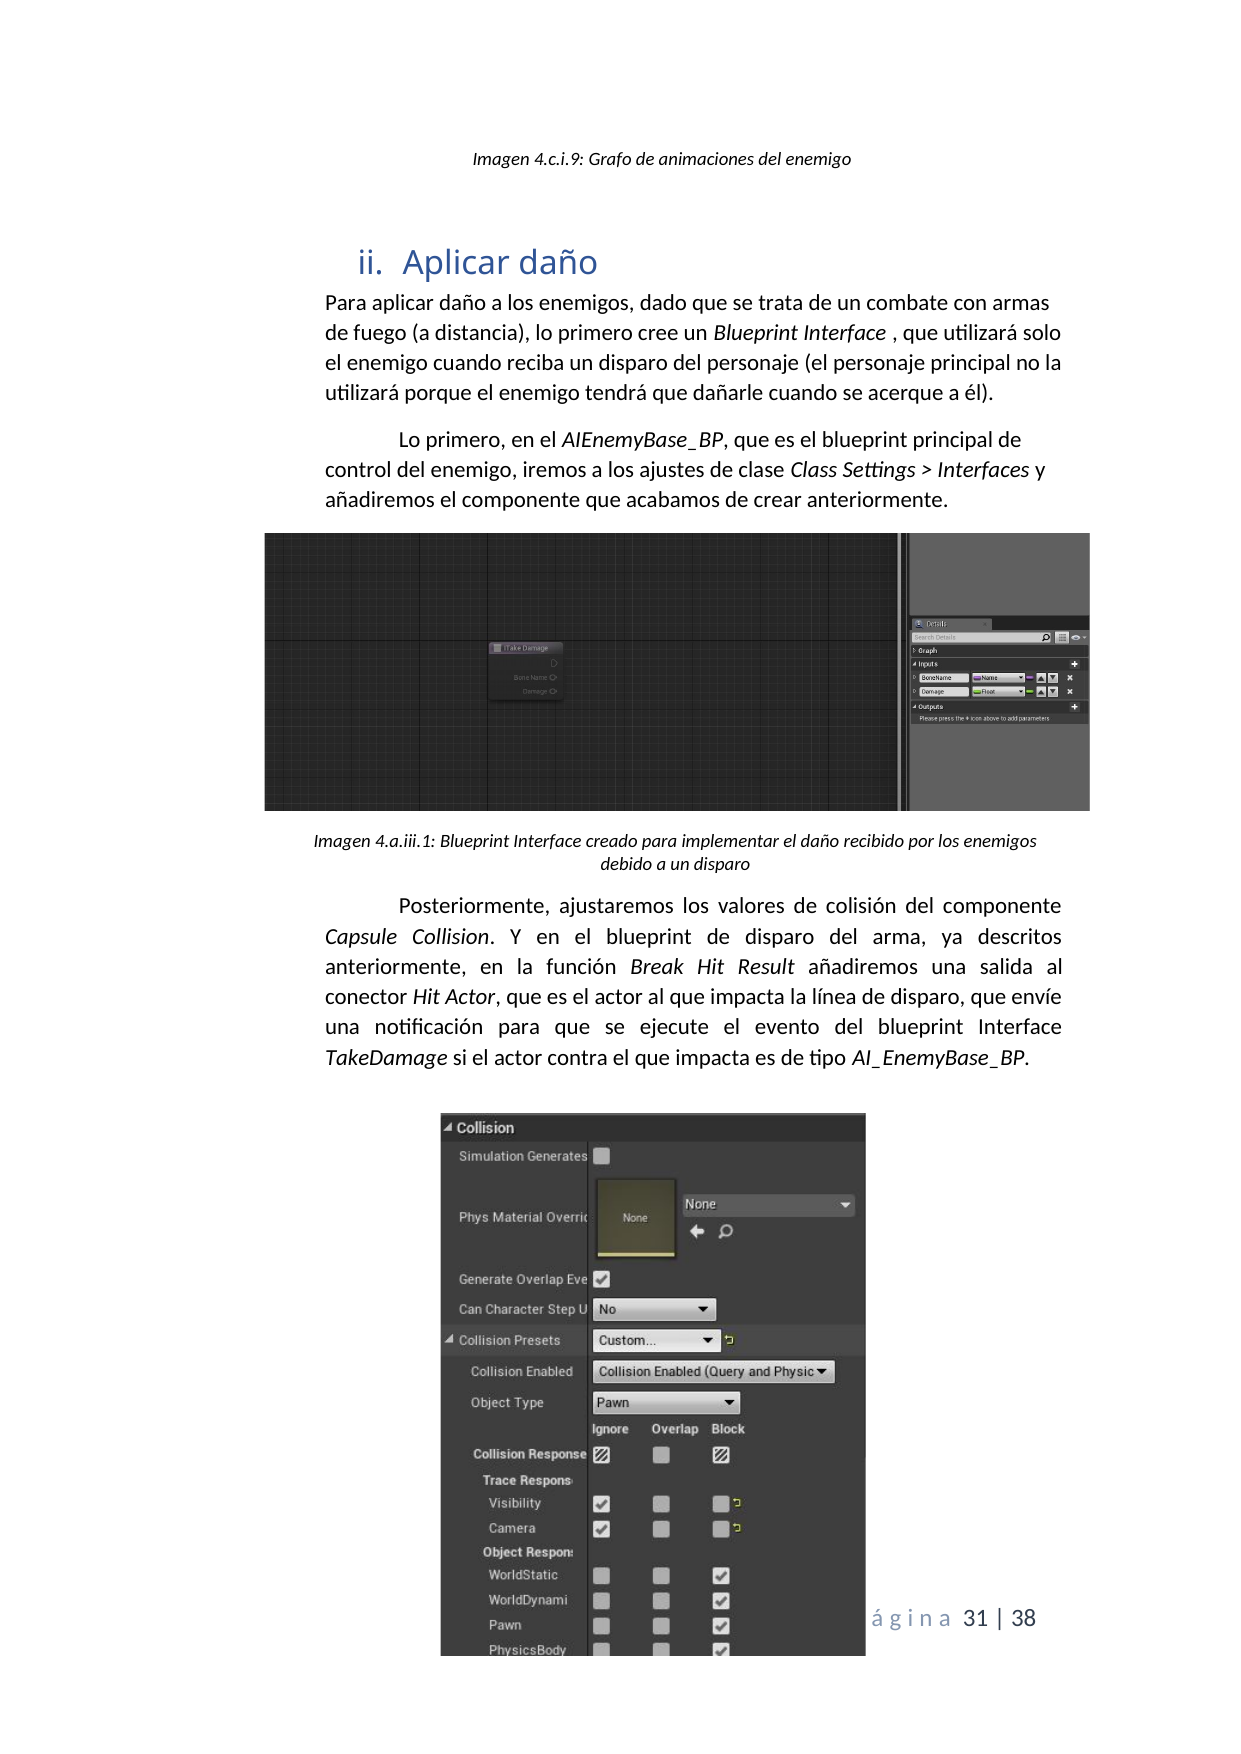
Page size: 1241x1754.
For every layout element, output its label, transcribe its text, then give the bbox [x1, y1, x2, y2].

picture [264, 533, 1090, 811]
text Imagen 4.c.i.9: Grafo de animaciones del enemigo [398, 148, 1063, 171]
subtitle Aplicar daño [383, 239, 1063, 284]
text Imagen 4.a.iii.1: Blueprint Interface creado para implementar el daño recibido por los enemigos debido a un disparo [290, 811, 1063, 875]
text Para aplicar daño a los enemigos, dado que se trata de un combate con armas de fuego (a distancia), lo primero cree un Blueprint Interface , que utilizará solo el enemigo cuando reciba un disparo del personaje (el personaje principal no la utilizará porque el enemigo tendrá que dañarle cuando se acerque a él). [325, 288, 1063, 406]
text Posteriormente, ajustaremos los valores de colisión del componente Capsule Collision. Y en el blueprint de disparo del arma, ya descritos anteriormente, en la función Break Hit Result añadiremos una salida al conector Hit Actor, que es el actor al que impacta la línea de disparo, que envíe una notificación para que se ejecute el evento del blueprint Interface TakeDamage si el actor contra el que impacta es de tipo AI_EnemyBase_BP. [325, 892, 1063, 1071]
picture [440, 1113, 866, 1656]
text Lo primero, en el AIEnemyBase_BP, que es el blueprint principal de control del enemigo, iremos a los ajustes de clase Class Settings > Interfaces y añadiremos el componente que acabamos de crear anteriormente. [325, 425, 1063, 513]
